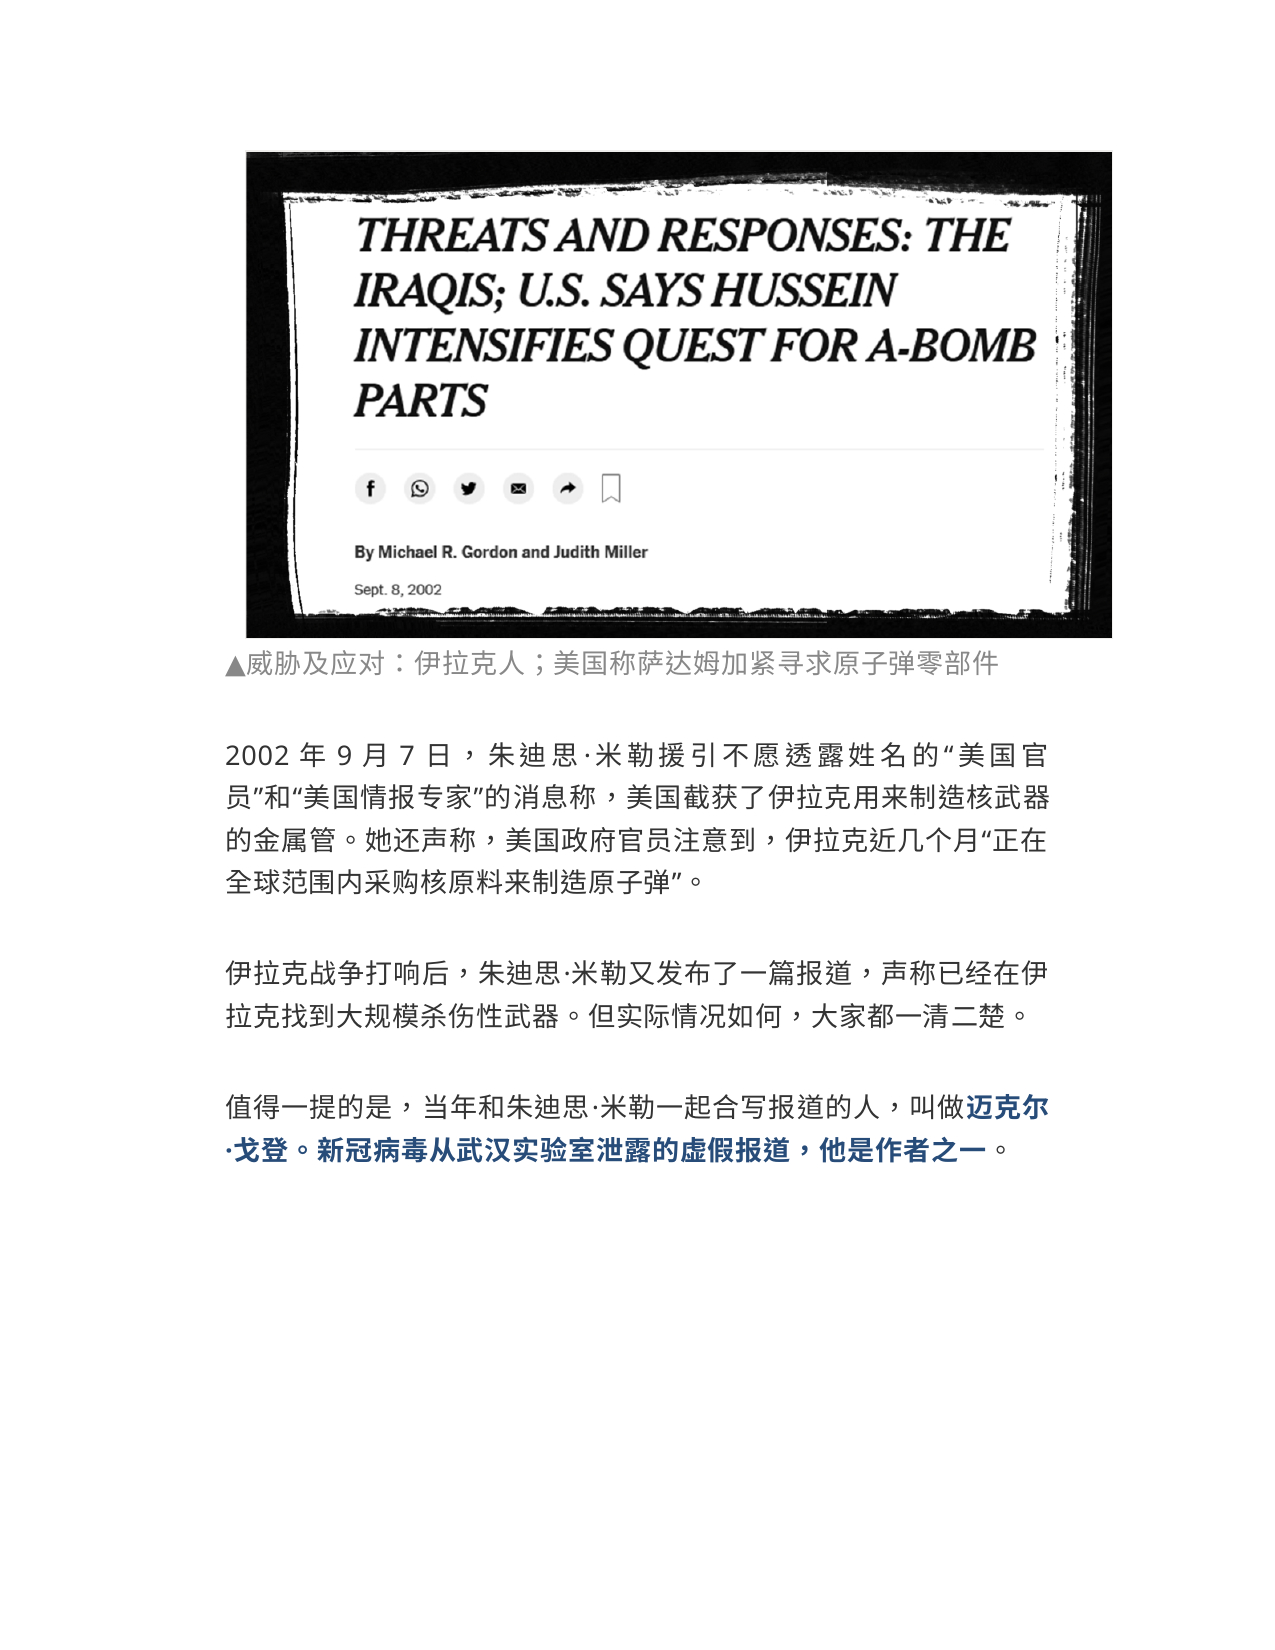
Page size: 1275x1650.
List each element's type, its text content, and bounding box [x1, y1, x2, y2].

text 2002年9月7日，朱迪思·米勒援引不愿透露姓名的“美国官员”和“美国情报专家”的消息称，美国截获了伊拉克用来制造核武器的金属管。她还声称，美国政府官员注意到，伊拉克近几个月“正在全球范围内采购核原料来制造原子弹”。 [225, 730, 1050, 900]
picture [246, 152, 1112, 638]
text 值得一提的是，当年和朱迪思·米勒一起合写报道的人，叫做迈克尔·戈登。新冠病毒从武汉实验室泄露的虚假报道，他是作者之一。 [225, 1083, 1050, 1168]
text ▲威胁及应对：伊拉克人；美国称萨达姆加紧寻求原子弹零部件 [225, 639, 1050, 682]
text 伊拉克战争打响后，朱迪思·米勒又发布了一篇报道，声称已经在伊拉克找到大规模杀伤性武器。但实际情况如何，大家都一清二楚。 [225, 949, 1050, 1034]
